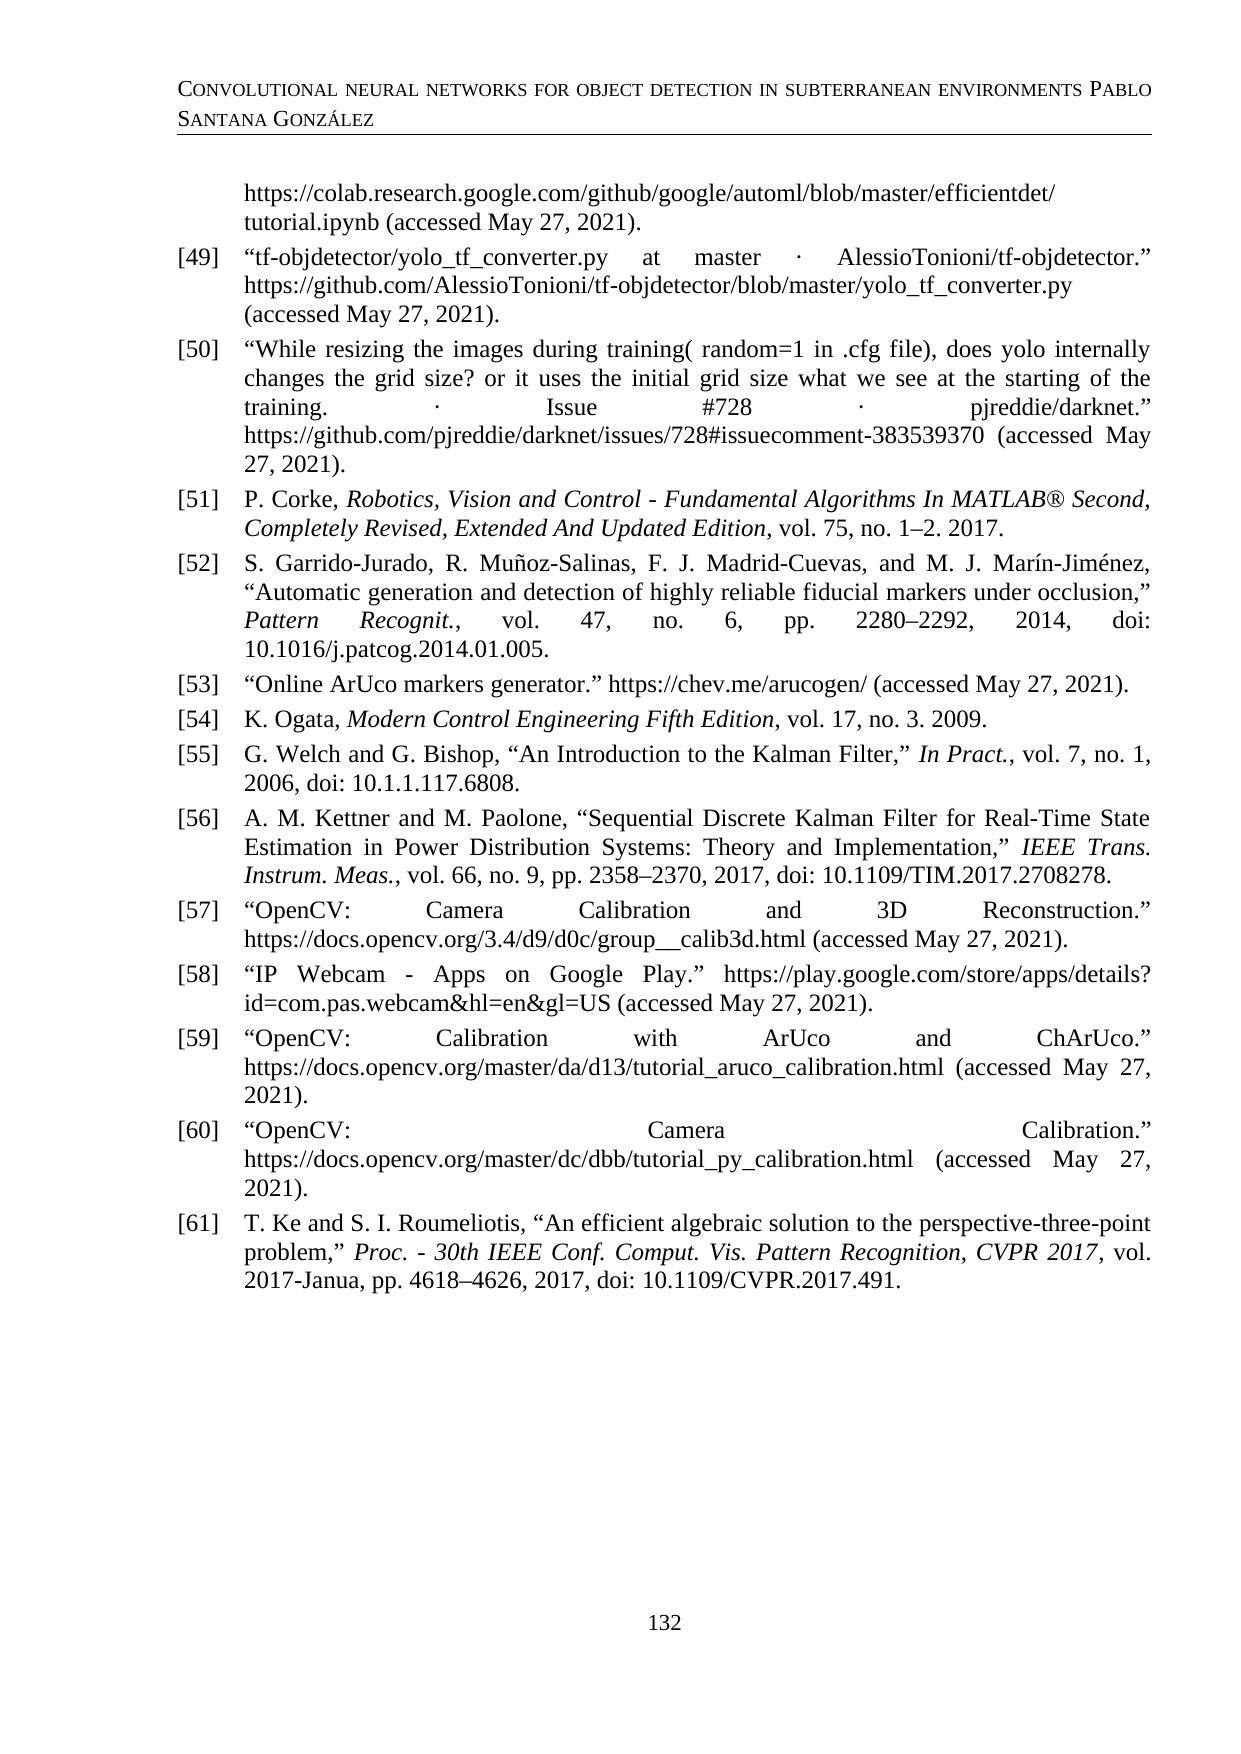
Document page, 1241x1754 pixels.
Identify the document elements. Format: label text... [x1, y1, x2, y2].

text [54] K. Ogata, Modern Control Engineering Fifth Edition, vol. 17, no. 3. 2009. [177, 704, 1152, 733]
text [58] “IP Webcam - Apps on Google Play.” https://play.google.com/store/apps/details?id=com.pas.webcam&hl=en&gl=US (accessed May 27, 2021). [177, 959, 1152, 1017]
text [50] “While resizing the images during training( random=1 in .cfg file), does yolo internally changes the grid size? or it uses the initial grid size what we see at the starting of the training. · Issue #728 · pjreddie/darknet.” https://github.com/pjreddie/darknet/issues/728#issuecomment-383539370 (accessed May 27, 2021). [177, 334, 1152, 478]
text [55] G. Welch and G. Bishop, “An Introduction to the Kalman Filter,” In Pract., vol. 7, no. 1, 2006, doi: 10.1.1.117.6808. [177, 739, 1152, 797]
text [51] P. Corke, Robotics, Vision and Control - Fundamental Algorithms In MATLAB® Second, Completely Revised, Extended And Updated Edition, vol. 75, no. 1–2. 2017. [177, 484, 1152, 542]
text [57] “OpenCV: Camera Calibration and 3D Reconstruction.” https://docs.opencv.org/3.4/d9/d0c/group__calib3d.html (accessed May 27, 2021). [177, 895, 1152, 953]
text [52] S. Garrido-Jurado, R. Muñoz-Salinas, F. J. Madrid-Cuevas, and M. J. Marín-Jiménez, “Automatic generation and detection of highly reliable fiducial markers under occlusion,” Pattern Recognit., vol. 47, no. 6, pp. 2280–2292, 2014, doi: 10.1016/j.patcog.2014.01.005. [177, 548, 1152, 663]
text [177, 178, 1152, 235]
text [59] “OpenCV: Calibration with ArUco and ChArUco.” https://docs.opencv.org/master/da/d13/tutorial_aruco_calibration.html (accessed May 27, 2021). [177, 1023, 1152, 1109]
text [53] “Online ArUco markers generator.” https://chev.me/arucogen/ (accessed May 27, 2021). [177, 669, 1152, 698]
text [61] T. Ke and S. I. Roumeliotis, “An efficient algebraic solution to the perspective-three-point problem,” Proc. - 30th IEEE Conf. Comput. Vis. Pattern Recognition, CVPR 2017, vol. 2017-Janua, pp. 4618–4626, 2017, doi: 10.1109/CVPR.2017.491. [177, 1208, 1152, 1294]
text [49] “tf-objdetector/yolo_tf_converter.py at master · AlessioTonioni/tf-objdetector.” https://github.com/AlessioTonioni/tf-objdetector/blob/master/yolo_tf_converter.py (accessed May 27, 2021). [177, 242, 1152, 328]
text [60] “OpenCV: Camera Calibration.” https://docs.opencv.org/master/dc/dbb/tutorial_py_calibration.html (accessed May 27, 2021). [177, 1115, 1152, 1202]
text [56] A. M. Kettner and M. Paolone, “Sequential Discrete Kalman Filter for Real-Time State Estimation in Power Distribution Systems: Theory and Implementation,” IEEE Trans. Instrum. Meas., vol. 66, no. 9, pp. 2358–2370, 2017, doi: 10.1109/TIM.2017.2708278. [177, 803, 1152, 889]
